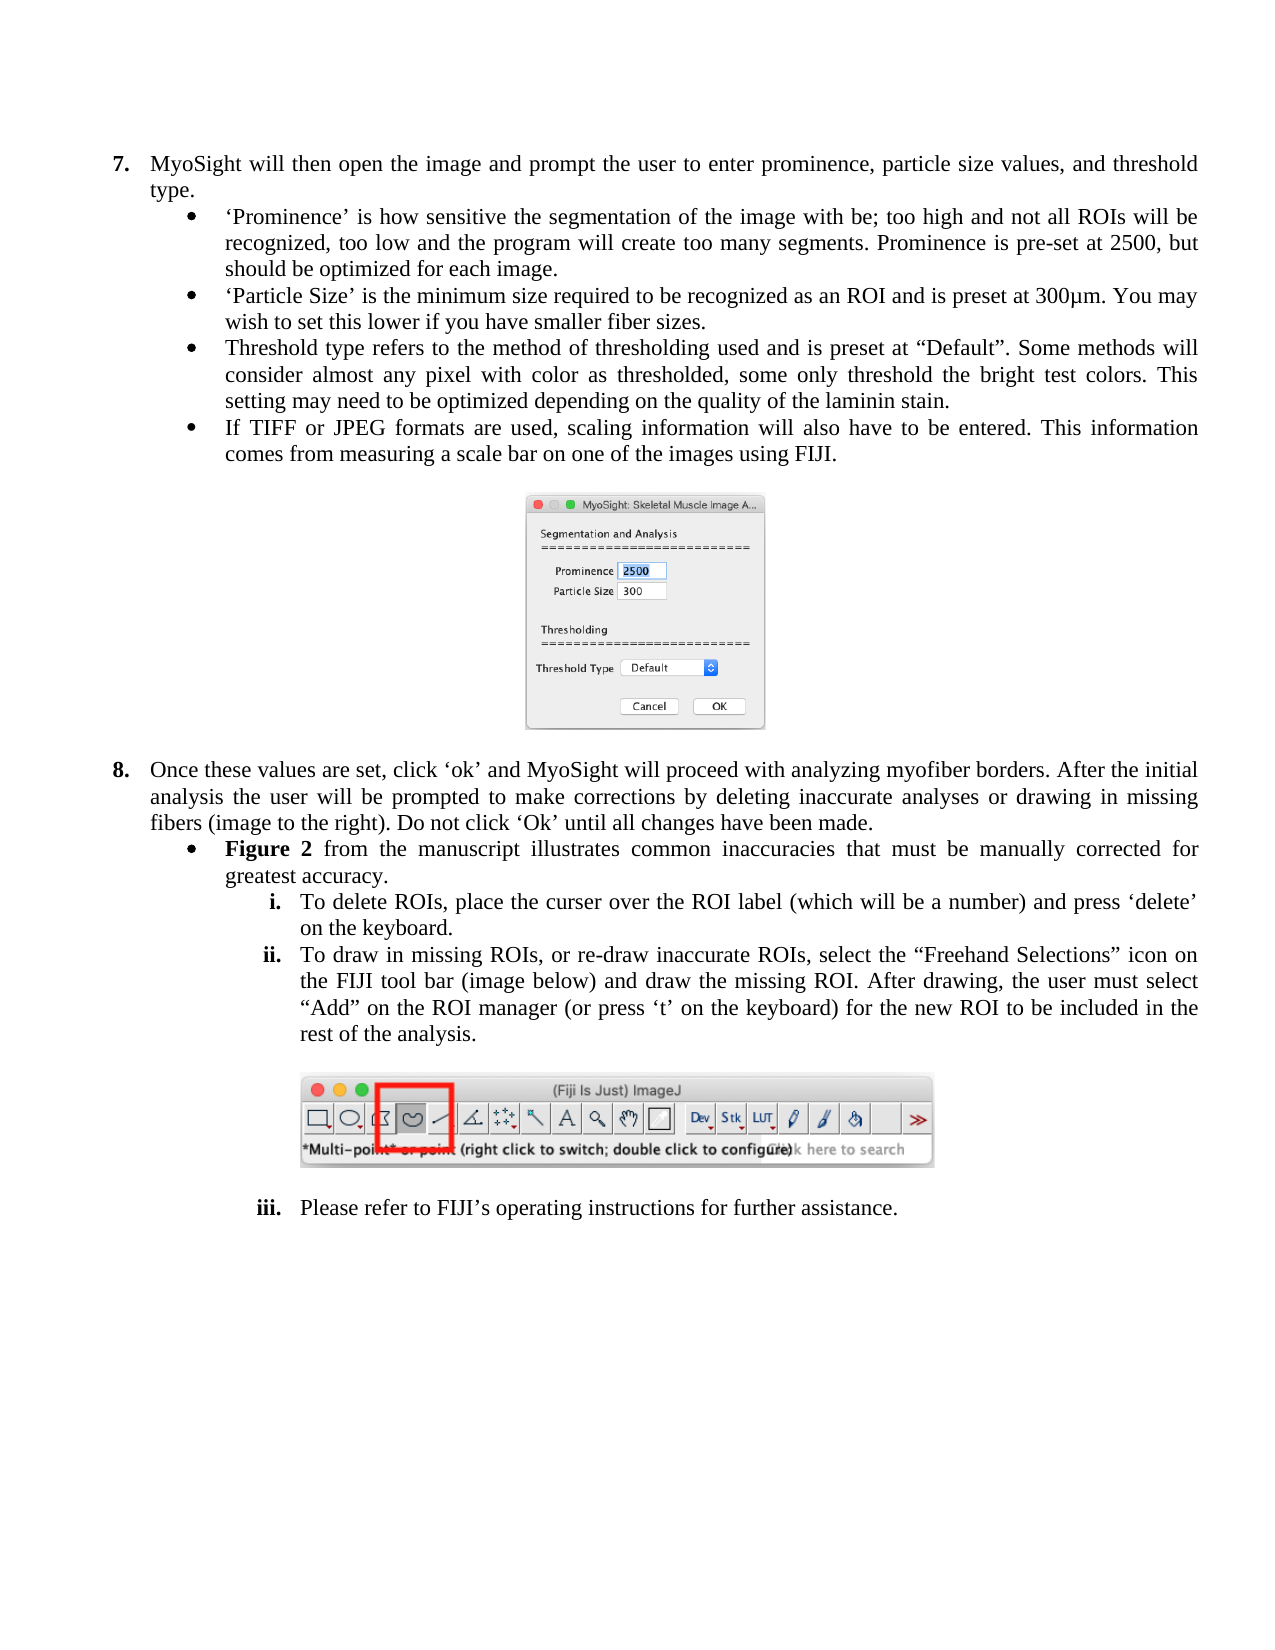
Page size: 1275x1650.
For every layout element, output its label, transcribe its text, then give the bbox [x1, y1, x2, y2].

picture [525, 492, 766, 730]
list To draw in missing ROIs, or re-draw inaccurate ROIs, select the “Freehand Selections” icon on the FIJI tool bar (image below) and draw the missing ROI. After drawing, the user must select “Add” on the ROI manager (or press ‘t’ on the keyboard) for the new ROI to be included in the rest of the analysis. [281, 941, 1200, 1046]
list ‘Prominence’ is how sensitive the segmentation of the image with be; too high and not all ROIs will be recognized, too low and the program will create too many segments. Prominence is pre-set at 2500, but should be optimized for each image. [187, 203, 1200, 282]
list MyoSight will then open the image and prompt the user to enter prominence, particle size values, and threshold type. [112, 150, 1200, 203]
list Threshold type refers to the method of thresholding used and is preset at “Default”. Some methods will consider almost any pixel with color as thresholded, some only threshold the bright test colors. This setting may need to be optimized depending on the quality of the laminin stain. [187, 334, 1200, 413]
picture [300, 1072, 935, 1168]
list Please refer to FIJI’s operating instructions for further assistance. [281, 1194, 1200, 1220]
list ‘Particle Size’ is the minimum size required to be recognized as an ROI and is preset at 300µm. You may wish to set this lower if you have smaller fiber sizes. [187, 282, 1200, 334]
list Figure 2 from the manuscript illustrates common inaccuracies that must be manually corrected for greatest accuracy. [187, 835, 1200, 888]
list To delete ROIs, place the curser over the ROI label (which will be a number) and press ‘delete’ on the keyboard. [281, 888, 1200, 941]
list Once these values are set, click ‘ok’ and MyoSight will proceed with analyzing myofiber borders. After the initial analysis the user will be prompted to make corrections by deleting inaccurate analyses or drawing in missing fibers (image to the right). Do not click ‘Ok’ until all changes have been made. [112, 756, 1200, 835]
list If TIFF or JPEG formats are used, scaling information will also have to be entered. This information comes from measuring a scale bar on one of the images using FIJI. [187, 413, 1200, 466]
